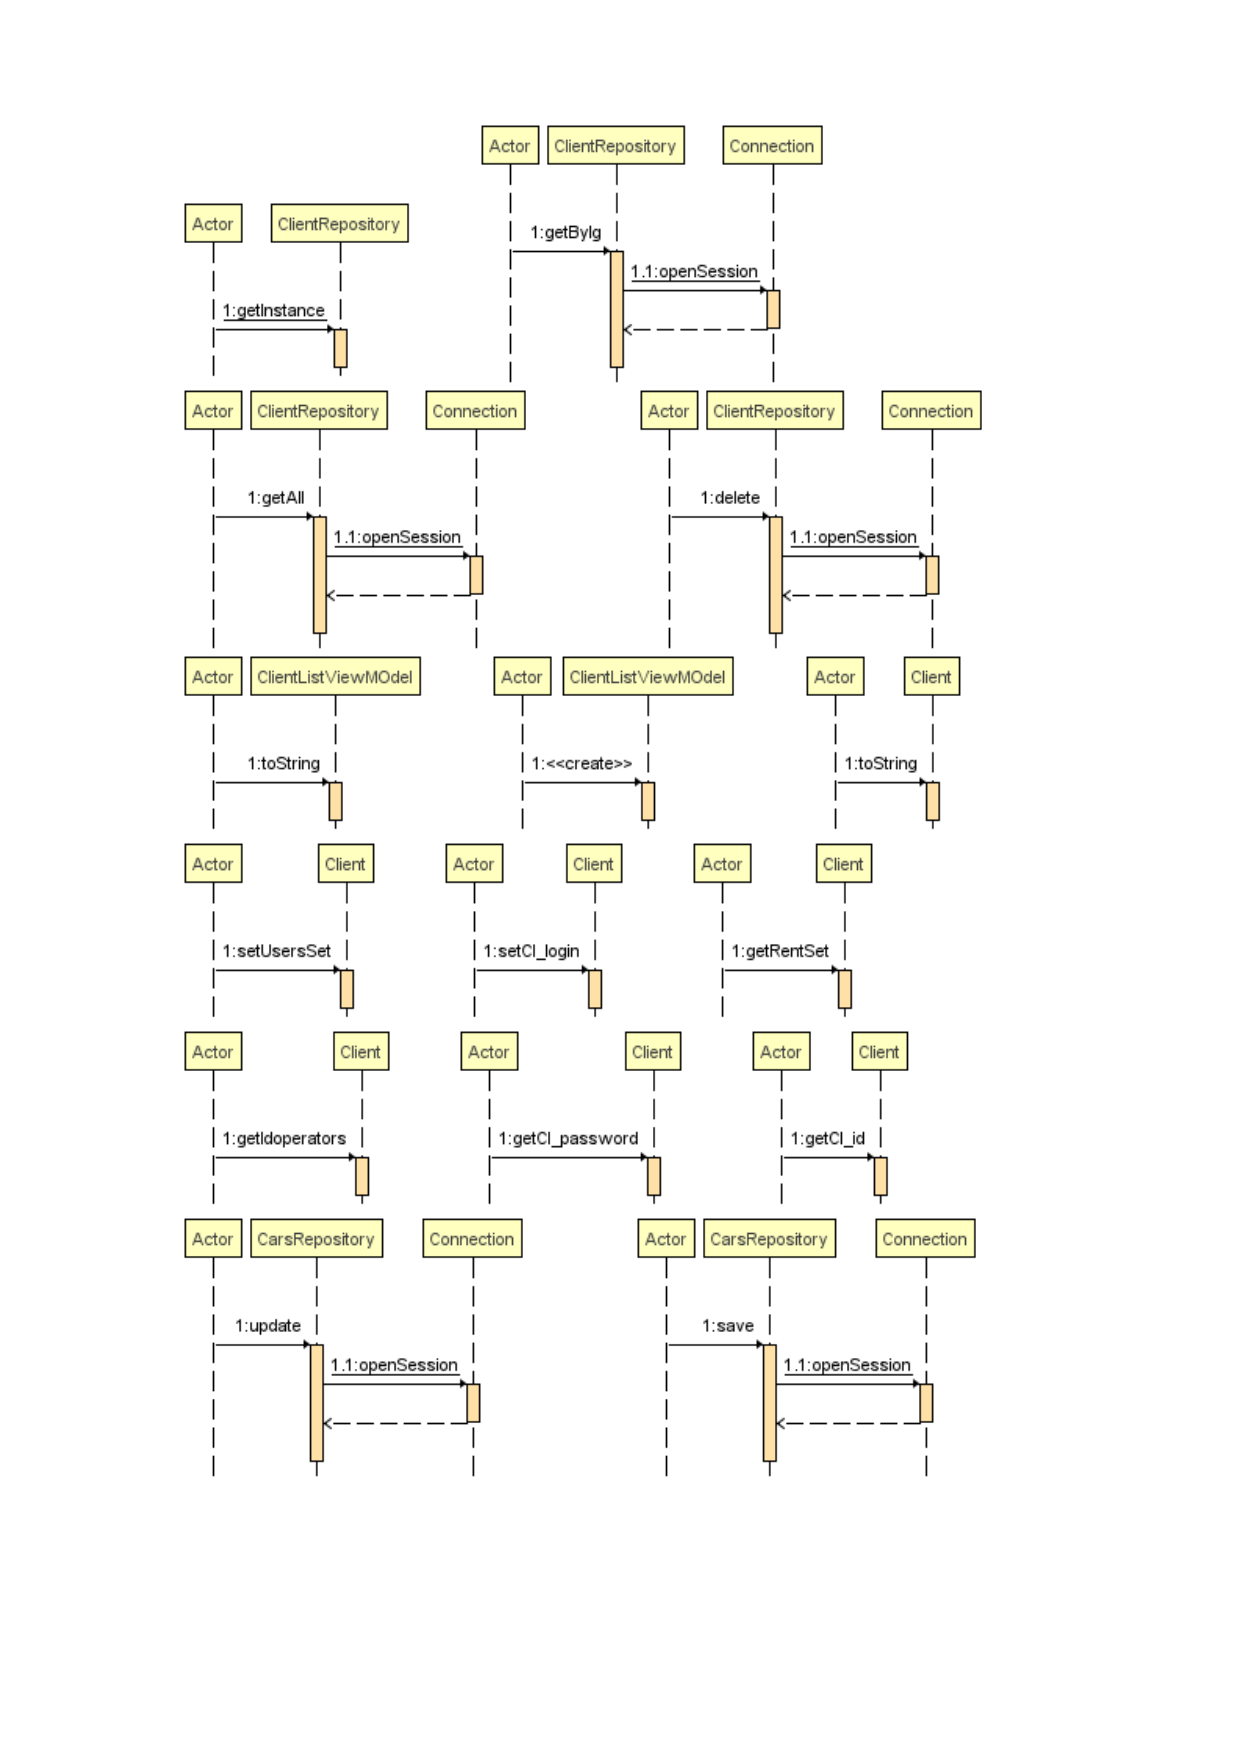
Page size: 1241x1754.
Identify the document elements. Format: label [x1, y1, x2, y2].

picture [177, 118, 1090, 1478]
